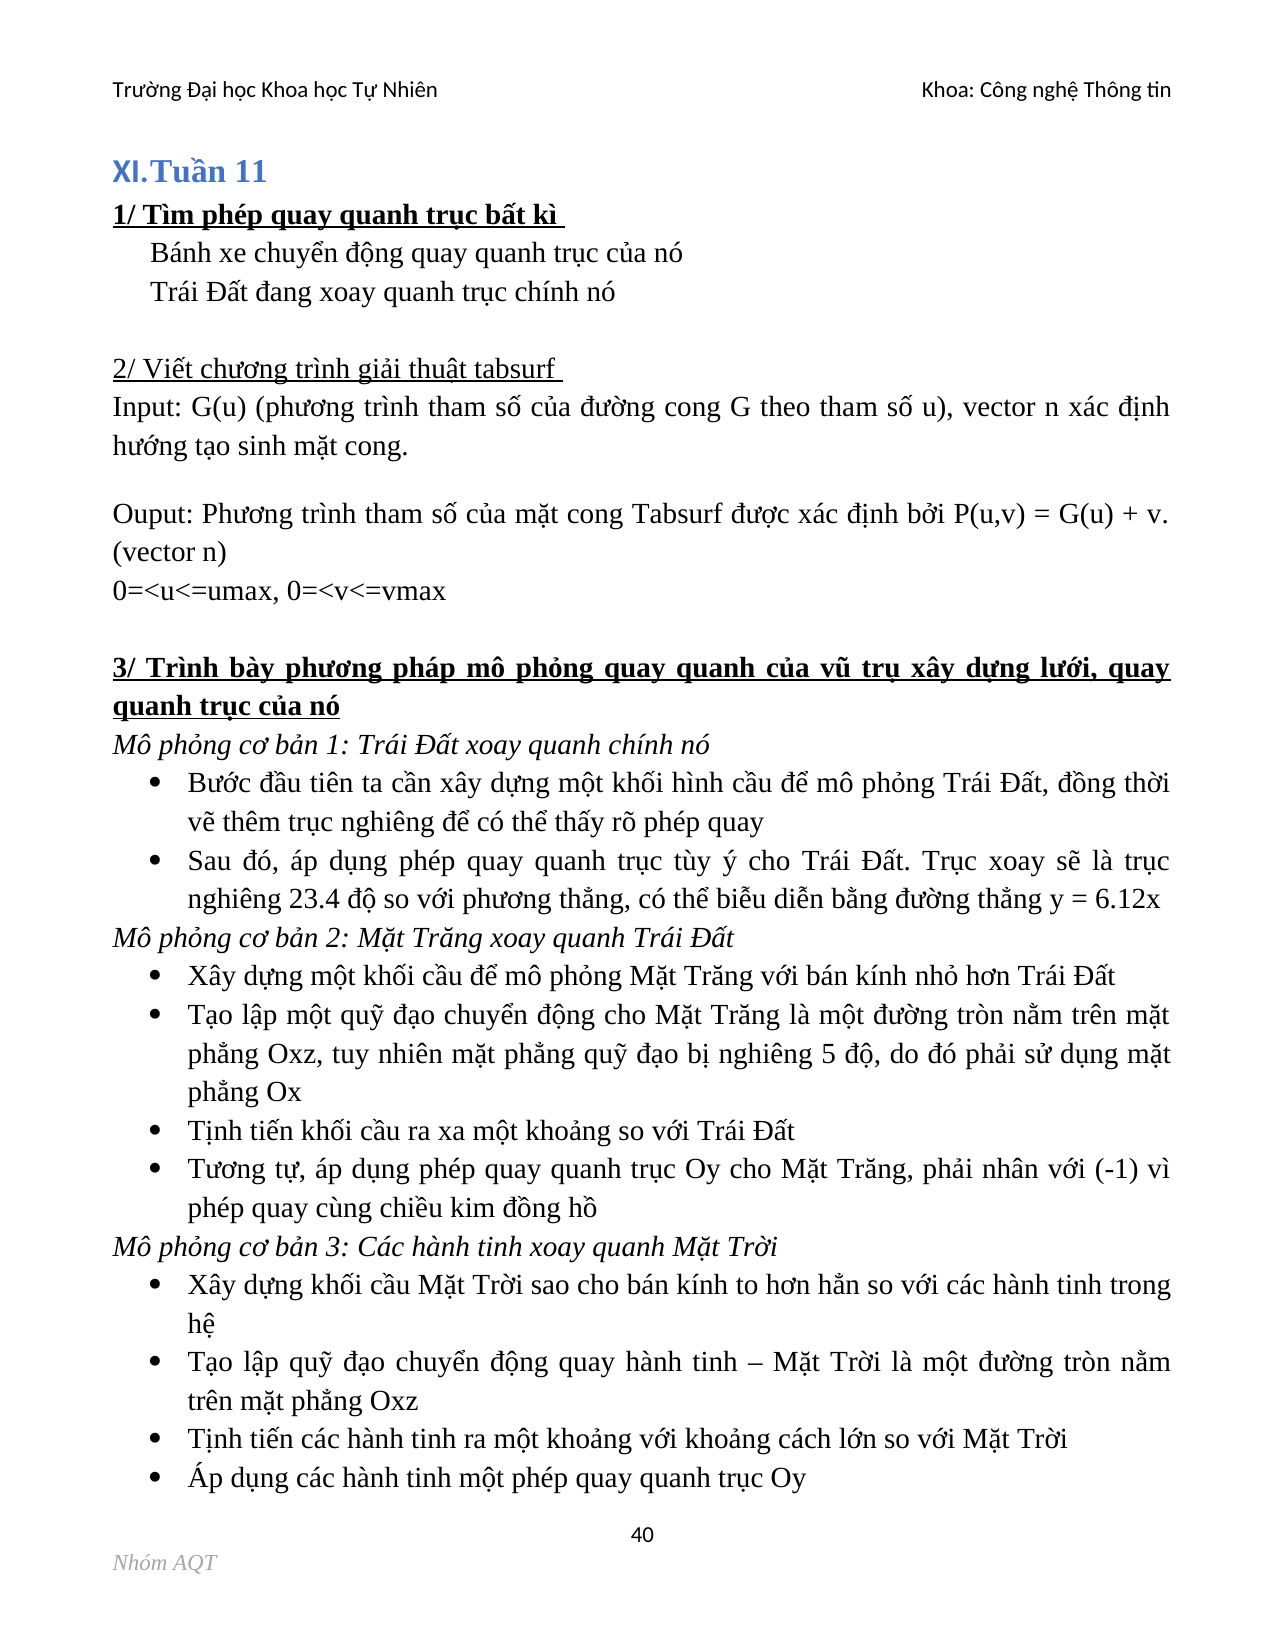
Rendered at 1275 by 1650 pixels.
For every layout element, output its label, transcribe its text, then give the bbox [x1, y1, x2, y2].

list Áp dụng các hành tinh một phép quay quanh trục Oy [150, 1460, 1172, 1494]
text Input: G(u) (phương trình tham số của đường cong G theo tham số u), vector n xác định hướng tạo sinh mặt cong. [112, 389, 1172, 462]
text 0=<u<=umax, 0=<v<=vmax [112, 573, 1172, 606]
text Mô phỏng cơ bản 1: Trái Đất xoay quanh chính nó [112, 727, 1172, 761]
list Tuần 11 [112, 150, 1172, 191]
list Tương tự, áp dụng phép quay quanh trục Oy cho Mặt Trăng, phải nhân với (-1) vì phép quay cùng chiều kim đồng hồ [150, 1151, 1172, 1224]
list Sau đó, áp dụng phép quay quanh trục tùy ý cho Trái Đất. Trục xoay sẽ là trục nghiêng 23.4 độ so với phương thẳng, có thể biễu diễn bằng đường thẳng y = 6.12x [150, 843, 1172, 915]
text 3/ Trình bày phương pháp mô phỏng quay quanh của vũ trụ xây dựng lưới, quay quanh trục của nó [112, 650, 1172, 722]
text Trái Đất đang xoay quanh trục chính nó [112, 274, 1172, 307]
text Mô phỏng cơ bản 2: Mặt Trăng xoay quanh Trái Đất [112, 920, 1172, 953]
list Tịnh tiến khối cầu ra xa một khoảng so với Trái Đất [150, 1113, 1172, 1146]
list Tạo lập một quỹ đạo chuyển động cho Mặt Trăng là một đường tròn nằm trên mặt phẳng Oxz, tuy nhiên mặt phẳng quỹ đạo bị nghiêng 5 độ, do đó phải sử dụng mặt phẳng Ox [150, 997, 1172, 1108]
list Xây dựng khối cầu Mặt Trời sao cho bán kính to hơn hẳn so với các hành tinh trong hệ [150, 1267, 1172, 1339]
list Tịnh tiến các hành tinh ra một khoảng với khoảng cách lớn so với Mặt Trời [150, 1422, 1172, 1455]
text Bánh xe chuyển động quay quanh trục của nó [112, 235, 1172, 269]
text Ouput: Phương trình tham số của mặt cong Tabsurf được xác định bởi P(u,v) = G(u) + v.(vector n) [112, 496, 1172, 568]
list Bước đầu tiên ta cần xây dựng một khối hình cầu để mô phỏng Trái Đất, đồng thời vẽ thêm trục nghiêng để có thể thấy rõ phép quay [150, 766, 1172, 838]
list Tạo lập quỹ đạo chuyển động quay hành tinh – Mặt Trời là một đường tròn nằm trên mặt phẳng Oxz [150, 1344, 1172, 1417]
text 2/ Viết chương trình giải thuật tabsurf [112, 351, 1172, 384]
list Xây dựng một khối cầu để mô phỏng Mặt Trăng với bán kính nhỏ hơn Trái Đất [150, 958, 1172, 992]
text Mô phỏng cơ bản 3: Các hành tinh xoay quanh Mặt Trời [112, 1229, 1172, 1262]
text 1/ Tìm phép quay quanh trục bất kì [112, 197, 1172, 230]
